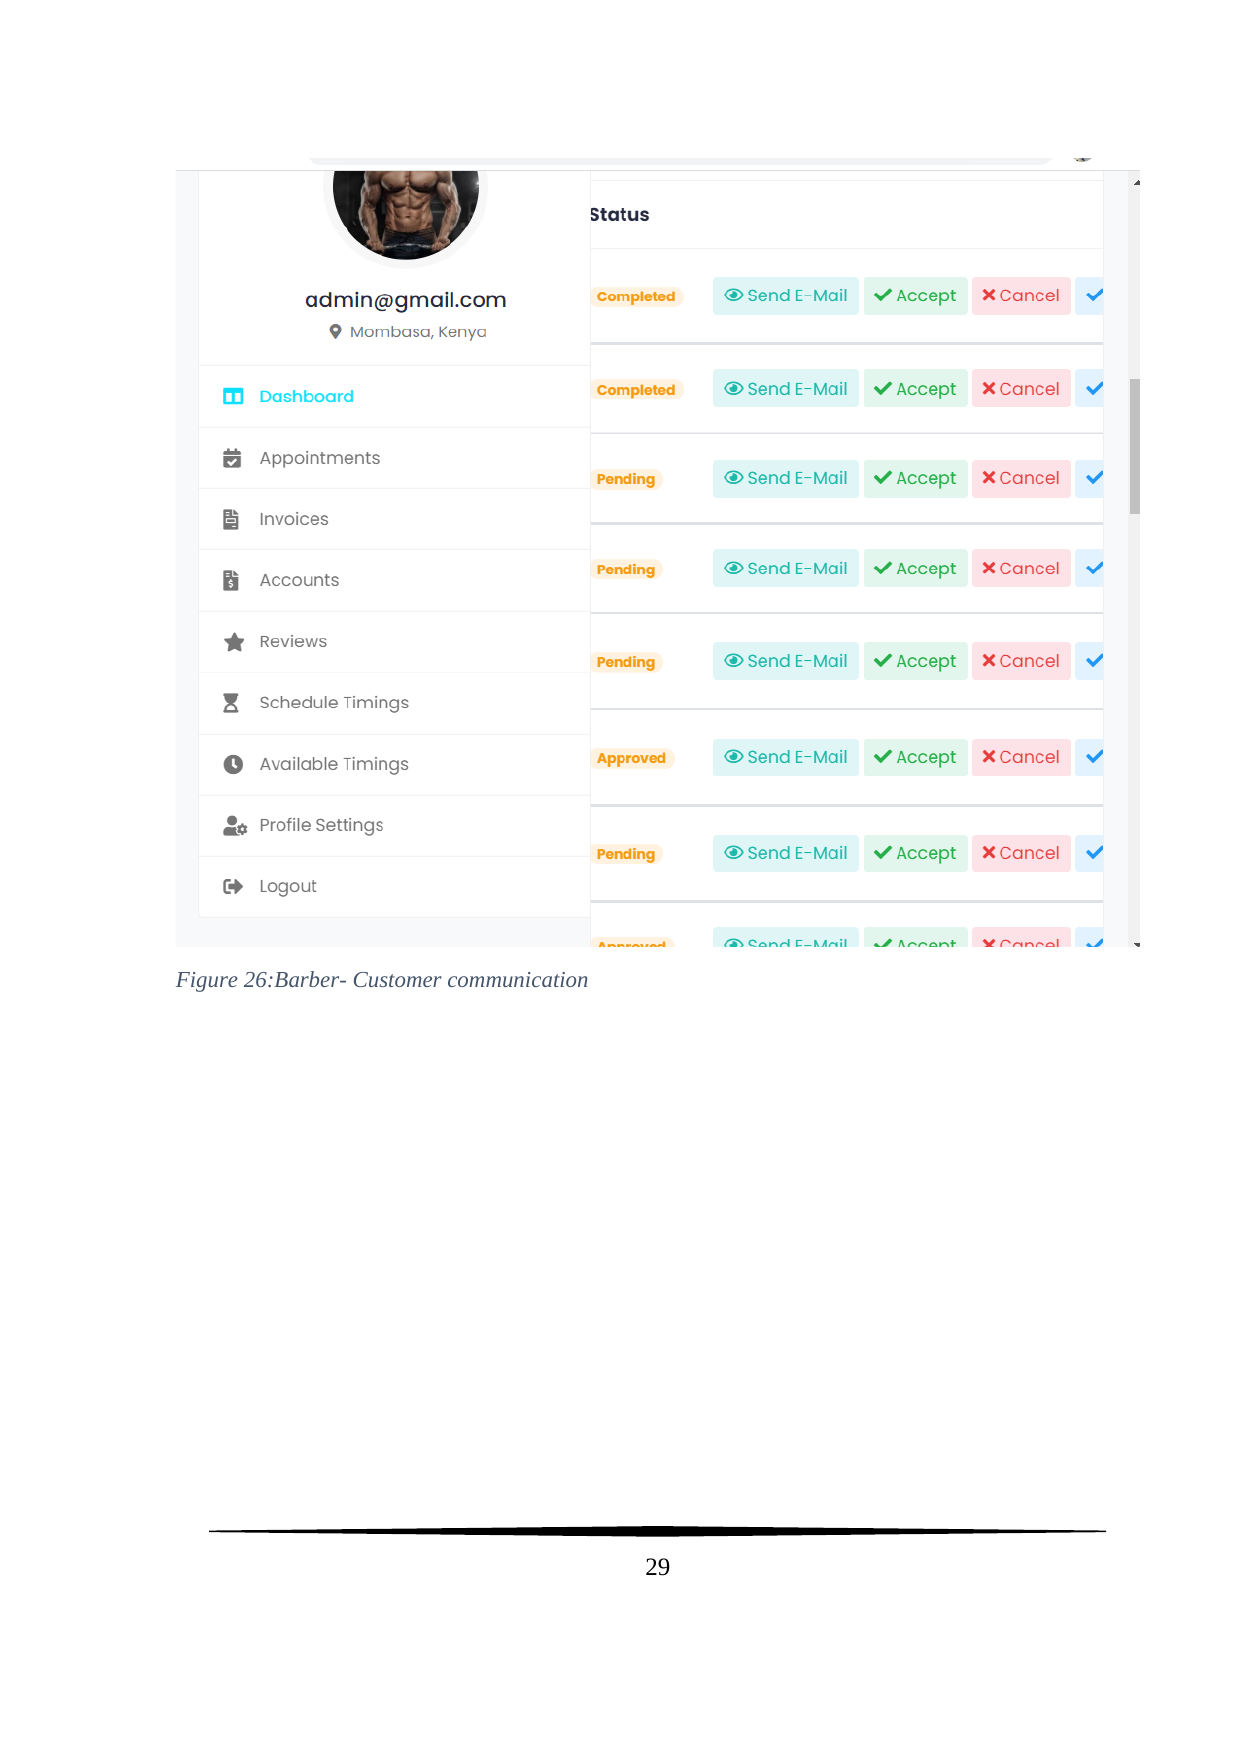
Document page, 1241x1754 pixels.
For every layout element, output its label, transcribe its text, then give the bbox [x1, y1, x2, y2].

picture [175, 158, 1140, 947]
text Figure 26:Barber- Customer communication [176, 966, 1140, 992]
